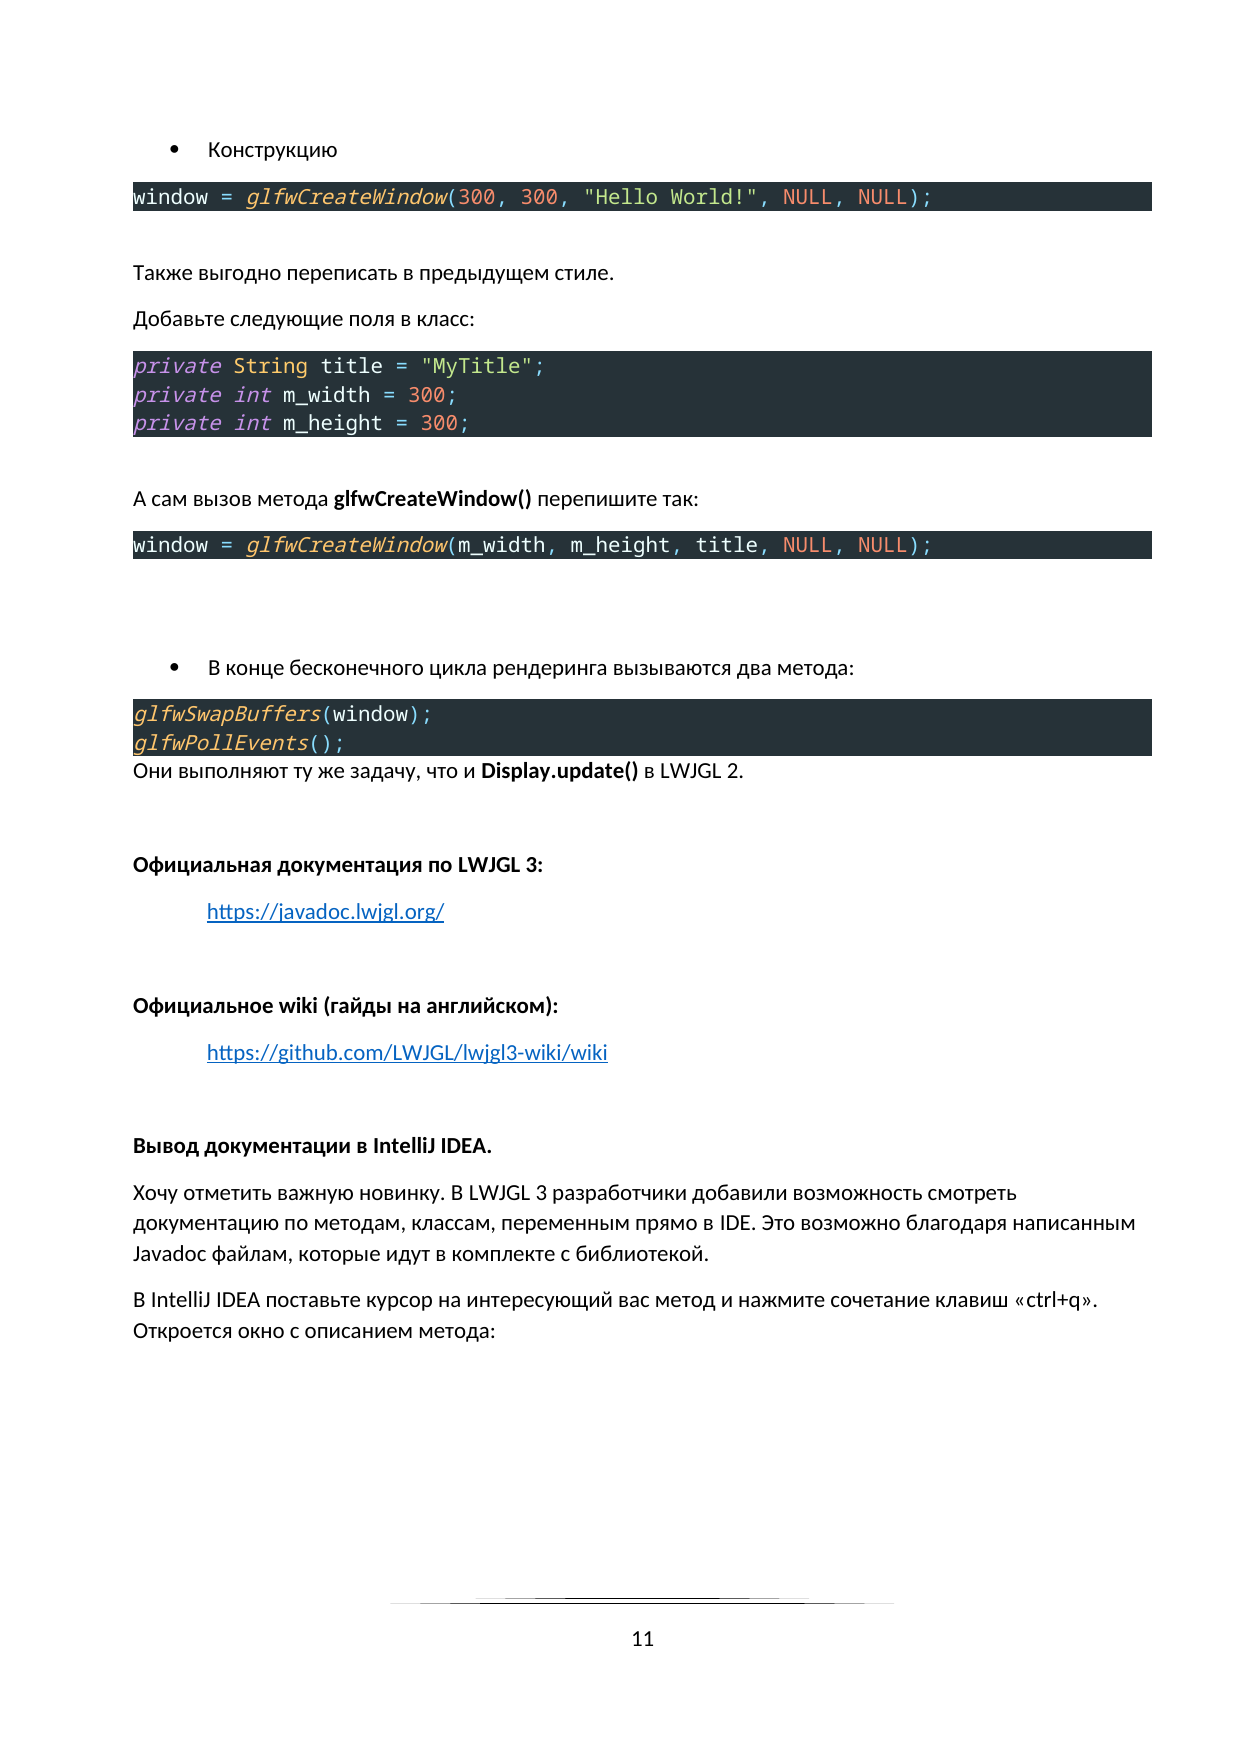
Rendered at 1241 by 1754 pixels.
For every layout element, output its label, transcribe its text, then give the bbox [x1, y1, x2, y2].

text А сам вызов метода glfwCreateWindow() перепишите так: [133, 484, 1152, 512]
text Официальное wiki (гайды на английском): [133, 991, 1152, 1019]
text private String title = "MyTitle"; private int m_width = 300; private int m_height = 300; [133, 351, 1152, 437]
text https://github.com/LWJGL/lwjgl3-wiki/wiki [133, 1038, 1152, 1066]
list Конструкцию [170, 136, 1152, 163]
text Хочу отметить важную новинку. В LWJGL 3 разработчики добавили возможность смотреть документацию по методам, классам, переменным прямо в IDE. Это возможно благодаря написанным Javadoc файлам, которые идут в комплекте с библиотекой. [133, 1178, 1152, 1267]
text Также выгодно переписать в предыдущем стиле. [133, 258, 1152, 286]
text Они выполняют ту же задачу, что и Display.update() в LWJGL 2. [133, 756, 1152, 784]
text Вывод документации в IntelliJ IDEA. [133, 1131, 1152, 1159]
text В IntelliJ IDEA поставьте курсор на интересующий вас метод и нажмите сочетание клавиш «ctrl+q». Откроется окно с описанием метода: [133, 1286, 1152, 1344]
text window = glfwCreateWindow(m_width, m_height, title, NULL, NULL); [133, 531, 1152, 559]
text Официальная документация по LWJGL 3: [133, 850, 1152, 878]
text glfwSwapBuffers(window); glfwPollEvents(); [133, 699, 1152, 756]
text https://javadoc.lwjgl.org/ [133, 897, 1152, 925]
list В конце бесконечного цикла рендеринга вызываются два метода: [170, 653, 1152, 681]
text Добавьте следующие поля в класс: [133, 304, 1152, 333]
text window = glfwCreateWindow(300, 300, "Hello World!", NULL, NULL); [133, 182, 1152, 211]
